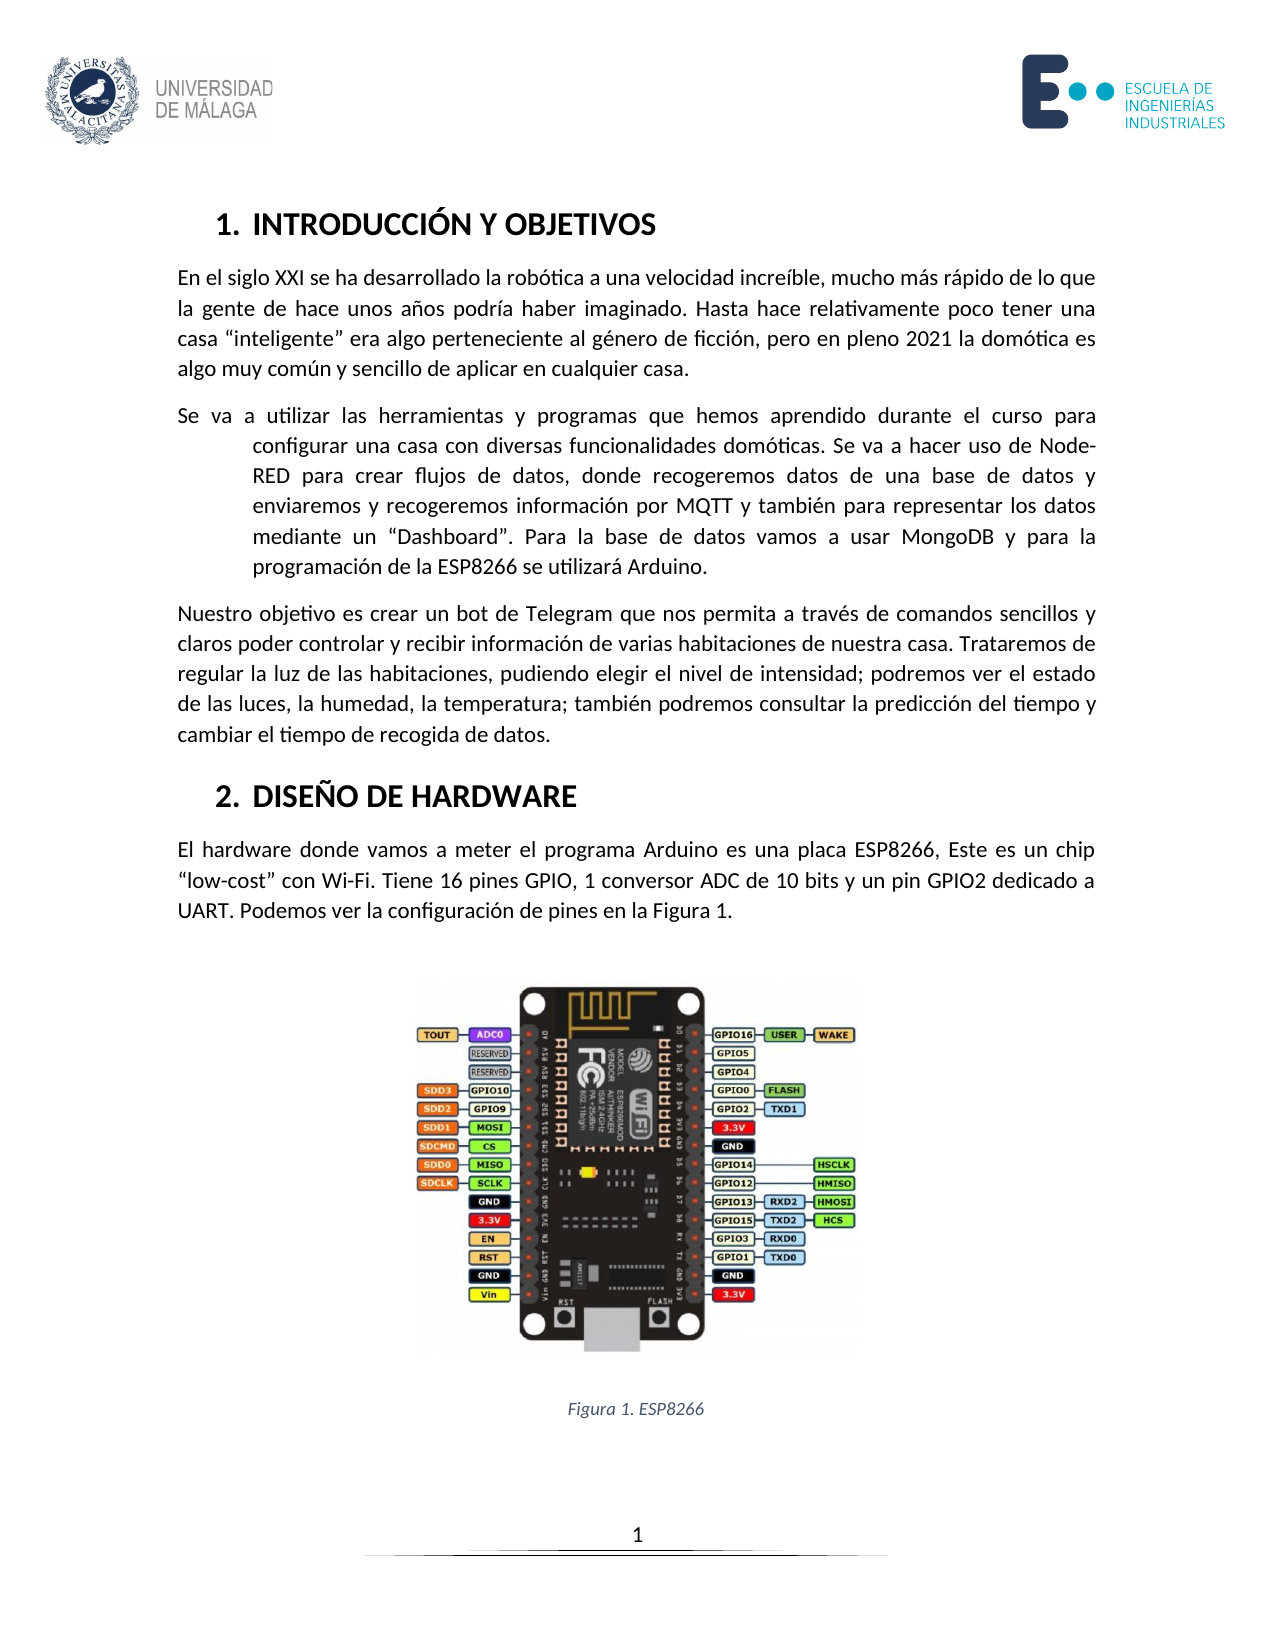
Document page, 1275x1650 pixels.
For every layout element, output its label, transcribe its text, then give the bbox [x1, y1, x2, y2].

text En el siglo XXI se ha desarrollado la robótica a una velocidad increíble, mucho más rápido de lo que la gente de hace unos años podría haber imaginado. Hasta hace relativamente poco tener una casa “inteligente” era algo perteneciente al género de ficción, pero en pleno 2021 la domótica es algo muy común y sencillo de aplicar en cualquier casa. [177, 263, 1098, 382]
subtitle DISEÑO DE HARDWARE [215, 775, 1098, 816]
picture [415, 946, 858, 1389]
text Se va a utilizar las herramientas y programas que hemos aprendido durante el curso para configurar una casa con diversas funcionalidades domóticas. Se va a hacer uso de Node-RED para crear flujos de datos, donde recogeremos datos de una base de datos y enviaremos y recogeremos información por MQTT y también para representar los datos mediante un “Dashboard”. Para la base de datos vamos a usar MongoDB y para la programación de la ESP8266 se utilizará Arduino. [177, 401, 1098, 580]
picture [1002, 35, 1244, 149]
picture [45, 57, 273, 145]
text El hardware donde vamos a meter el programa Arduino es una placa ESP8266, Este es un chip “low-cost” con Wi-Fi. Tiene 16 pines GPIO, 1 conversor ADC de 10 bits y un pin GPIO2 dedicado a UART. Podemos ver la configuración de pines en la Figura 1. [177, 836, 1098, 924]
text Nuestro objetivo es crear un bot de Telegram que nos permita a través de comandos sencillos y claros poder controlar y recibir información de varias habitaciones de nuestra casa. Trataremos de regular la luz de las habitaciones, pudiendo elegir el nivel de intensidad; podremos ver el estado de las luces, la humedad, la temperatura; también podremos consultar la predicción del tiempo y cambiar el tiempo de recogida de datos. [177, 599, 1098, 748]
subtitle INTRODUCCIÓN Y OBJETIVOS [215, 203, 1098, 243]
